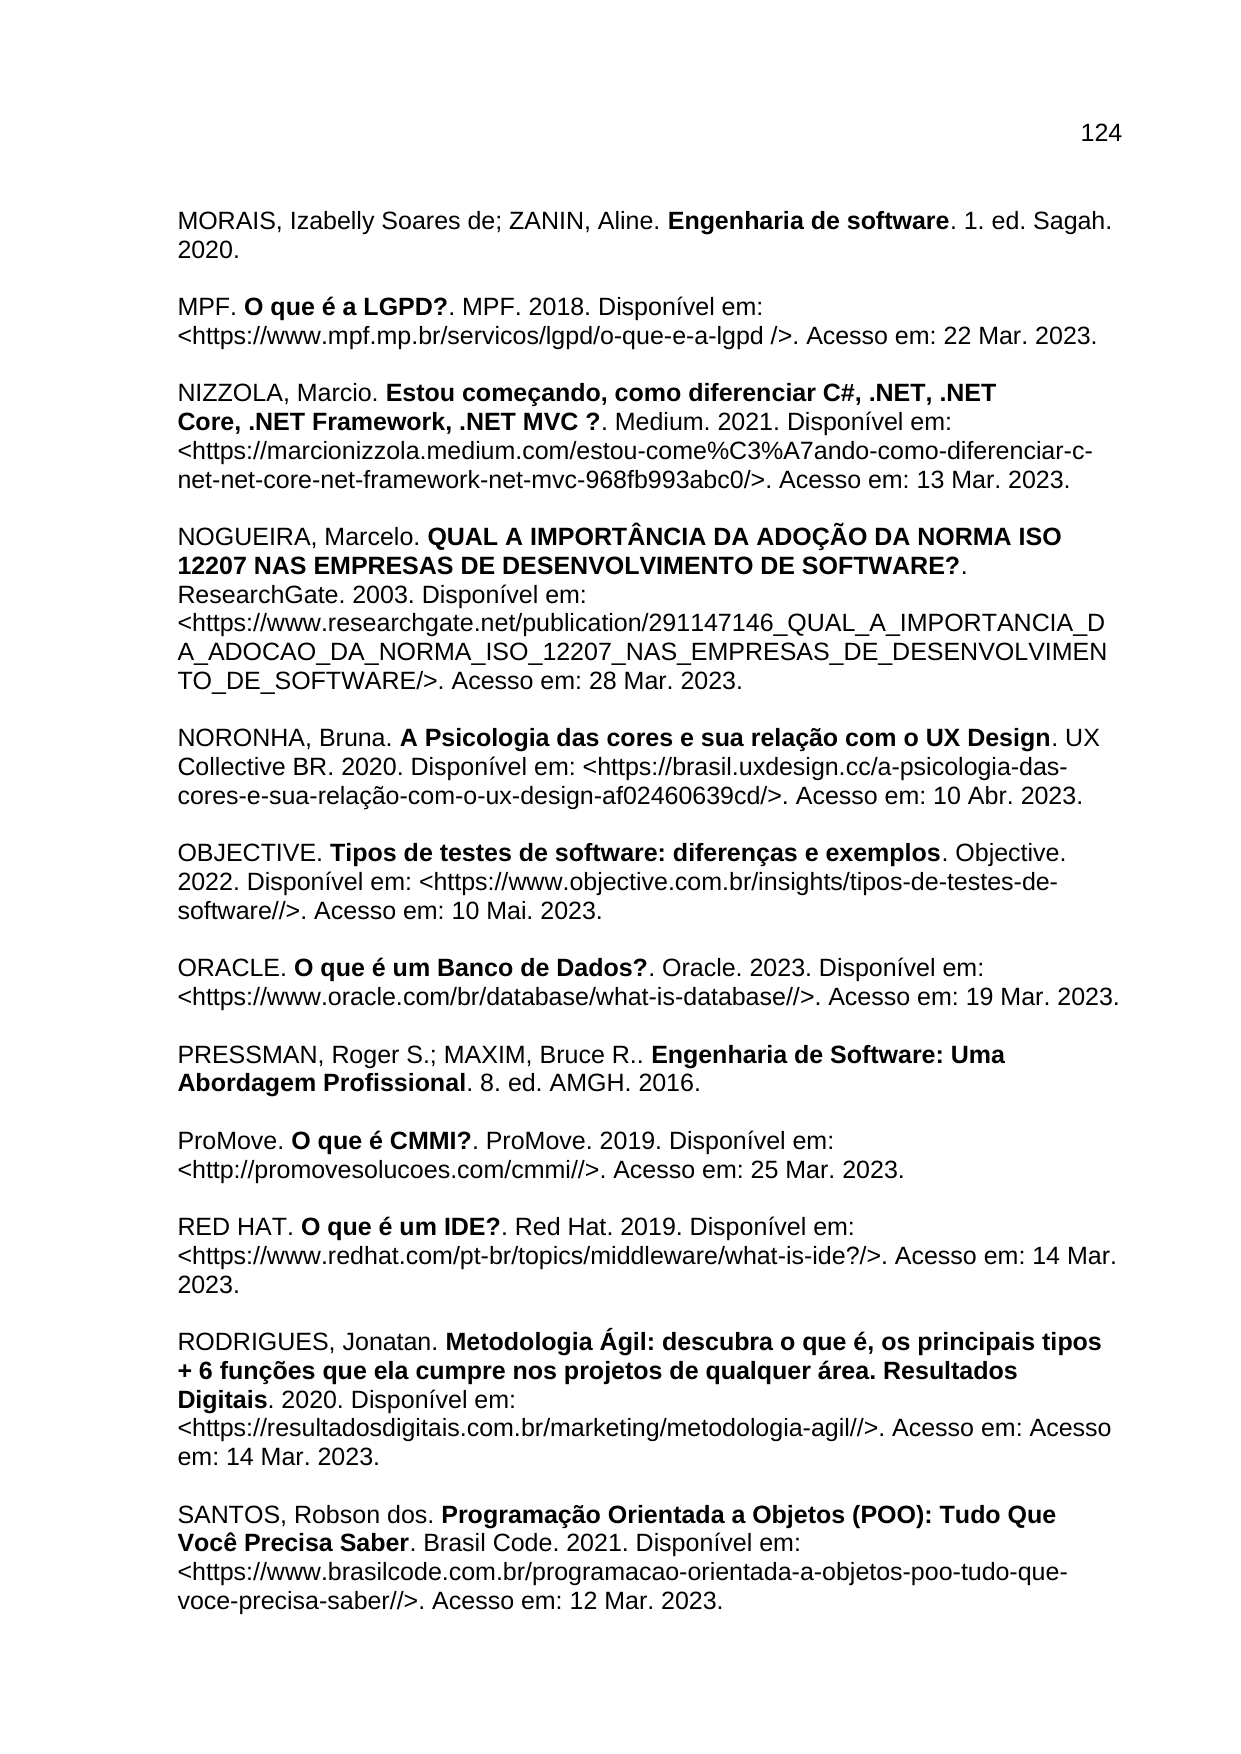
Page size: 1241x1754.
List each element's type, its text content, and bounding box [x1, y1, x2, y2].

text SANTOS, Robson dos. Programação Orientada a Objetos (POO): Tudo Que Você Precisa Saber. Brasil Code. 2021. Disponível em: <https://www.brasilcode.com.br/programacao-orientada-a-objetos-poo-tudo-que-voce-precisa-saber//>. Acesso em: 12 Mar. 2023. [177, 1500, 1122, 1615]
text ORACLE. O que é um Banco de Dados?. Oracle. 2023. Disponível em: <https://www.oracle.com/br/database/what-is-database//>. Acesso em: 19 Mar. 2023. [177, 953, 1122, 1011]
text RODRIGUES, Jonatan. Metodologia Ágil: descubra o que é, os principais tipos + 6 funções que ela cumpre nos projetos de qualquer área. Resultados Digitais. 2020. Disponível em: <https://resultadosdigitais.com.br/marketing/metodologia-agil//>. Acesso em: Acesso em: 14 Mar. 2023. [177, 1327, 1122, 1471]
text OBJECTIVE. Tipos de testes de software: diferenças e exemplos. Objective. 2022. Disponível em: <https://www.objective.com.br/insights/tipos-de-testes-de-software//>. Acesso em: 10 Mai. 2023. [177, 838, 1122, 925]
text MPF. O que é a LGPD?. MPF. 2018. Disponível em: <https://www.mpf.mp.br/servicos/lgpd/o-que-e-a-lgpd />. Acesso em: 22 Mar. 2023. [177, 292, 1122, 350]
text RED HAT. O que é um IDE?. Red Hat. 2019. Disponível em: <https://www.redhat.com/pt-br/topics/middleware/what-is-ide?/>. Acesso em: 14 Mar. 2023. [177, 1212, 1122, 1298]
text PRESSMAN, Roger S.; MAXIM, Bruce R.. Engenharia de Software: Uma Abordagem Profissional. 8. ed. AMGH. 2016. [177, 1040, 1122, 1097]
text ProMove. O que é CMMI?. ProMove. 2019. Disponível em: <http://promovesolucoes.com/cmmi//>. Acesso em: 25 Mar. 2023. [177, 1126, 1122, 1183]
text NORONHA, Bruna. A Psicologia das cores e sua relação com o UX Design. UX Collective BR. 2020. Disponível em: <https://brasil.uxdesign.cc/a-psicologia-das-cores-e-sua-relação-com-o-ux-design-af02460639cd/>. Acesso em: 10 Abr. 2023. [177, 723, 1122, 810]
text NOGUEIRA, Marcelo. QUAL A IMPORTÂNCIA DA ADOÇÃO DA NORMA ISO 12207 NAS EMPRESAS DE DESENVOLVIMENTO DE SOFTWARE?. ResearchGate. 2003. Disponível em: <https://www.researchgate.net/publication/291147146_QUAL_A_IMPORTANCIA_DA_ADOCAO_DA_NORMA_ISO_12207_NAS_EMPRESAS_DE_DESENVOLVIMENTO_DE_SOFTWARE/>. Acesso em: 28 Mar. 2023. [177, 522, 1122, 695]
text MORAIS, Izabelly Soares de; ZANIN, Aline. Engenharia de software. 1. ed. Sagah. 2020. [177, 206, 1122, 263]
text NIZZOLA, Marcio. Estou começando, como diferenciar C#, .NET, .NET Core, .NET Framework, .NET MVC ?. Medium. 2021. Disponível em: <https://marcionizzola.medium.com/estou-come%C3%A7ando-como-diferenciar-c-net-net-core-net-framework-net-mvc-968fb993abc0/>. Acesso em: 13 Mar. 2023. [177, 378, 1122, 493]
